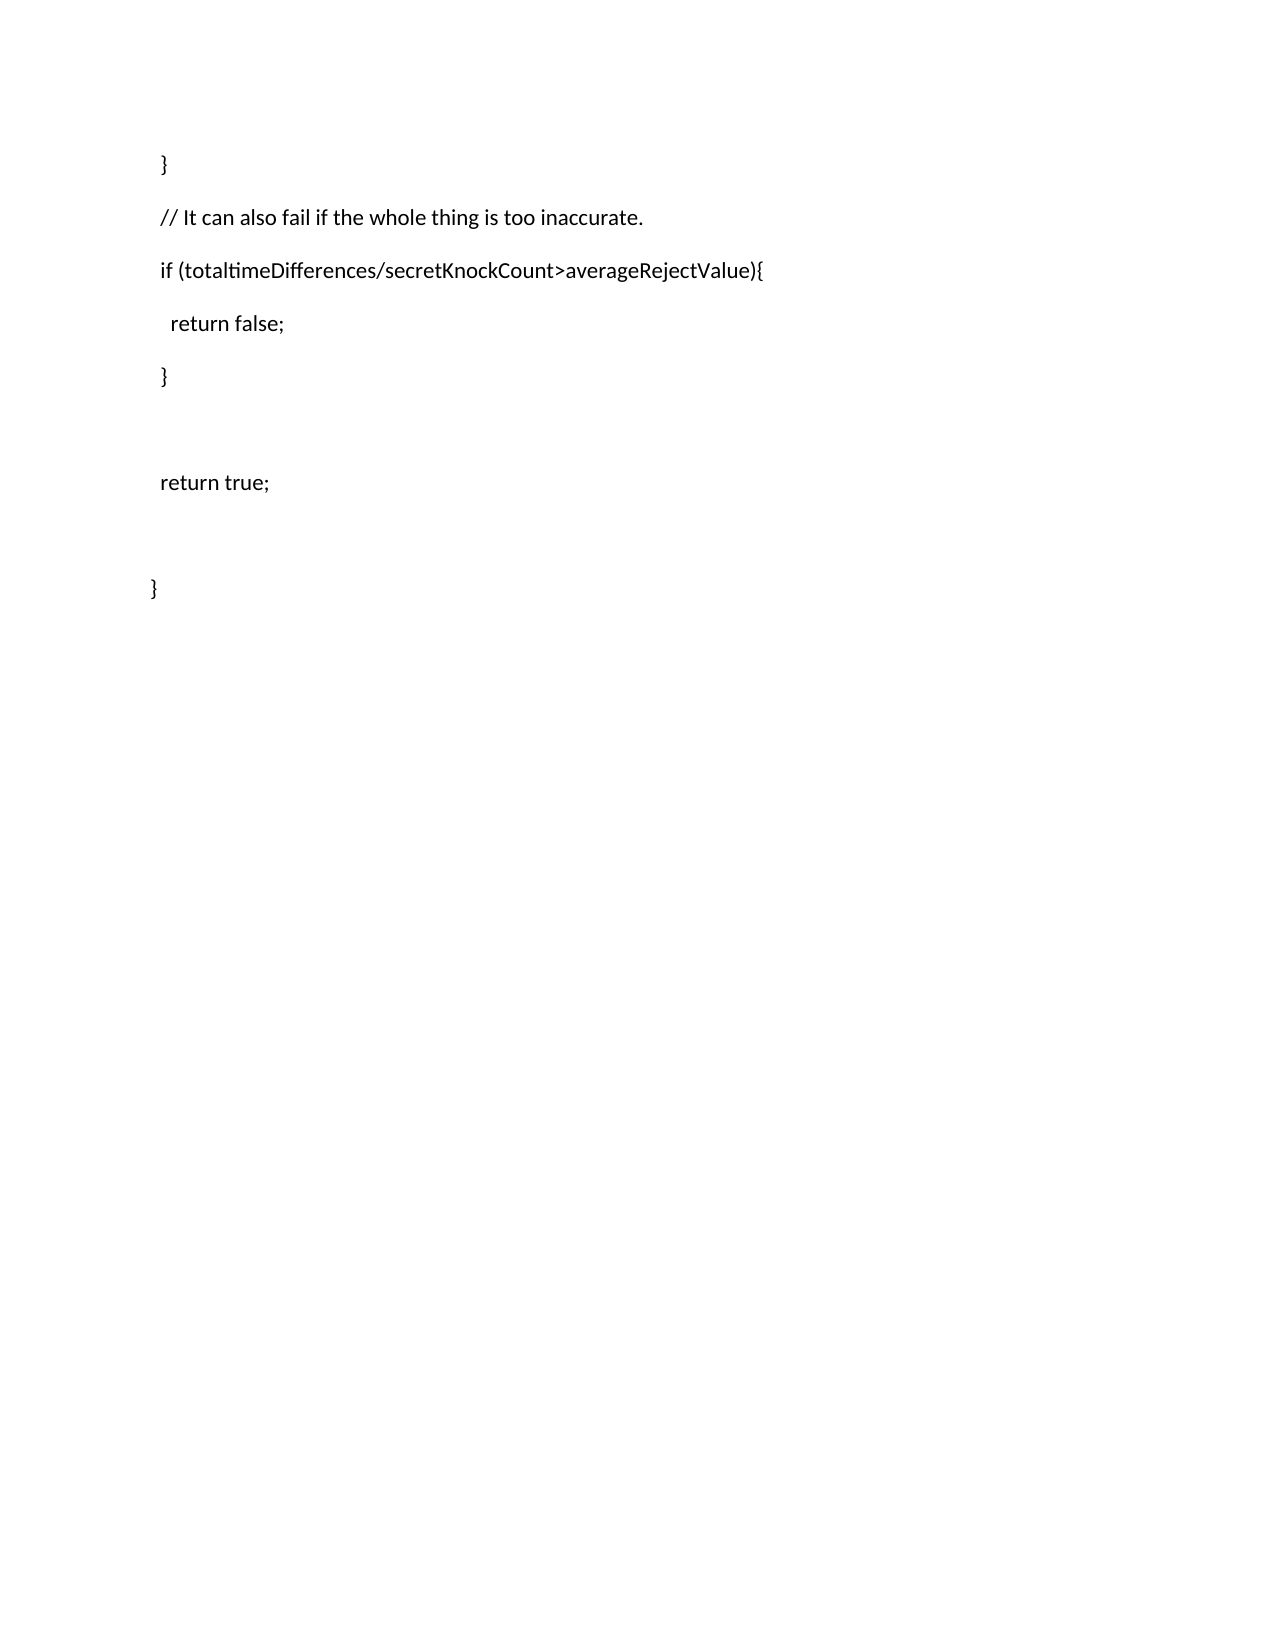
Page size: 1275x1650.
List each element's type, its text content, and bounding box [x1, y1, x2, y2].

text return true; [150, 468, 1125, 496]
text // It can also fail if the whole thing is too inaccurate. [150, 203, 1125, 231]
text } [150, 574, 1125, 602]
text } [150, 362, 1125, 390]
text } [150, 150, 1125, 178]
text if (totaltimeDifferences/secretKnockCount>averageRejectValue){ [150, 256, 1125, 284]
text return false; [150, 309, 1125, 337]
